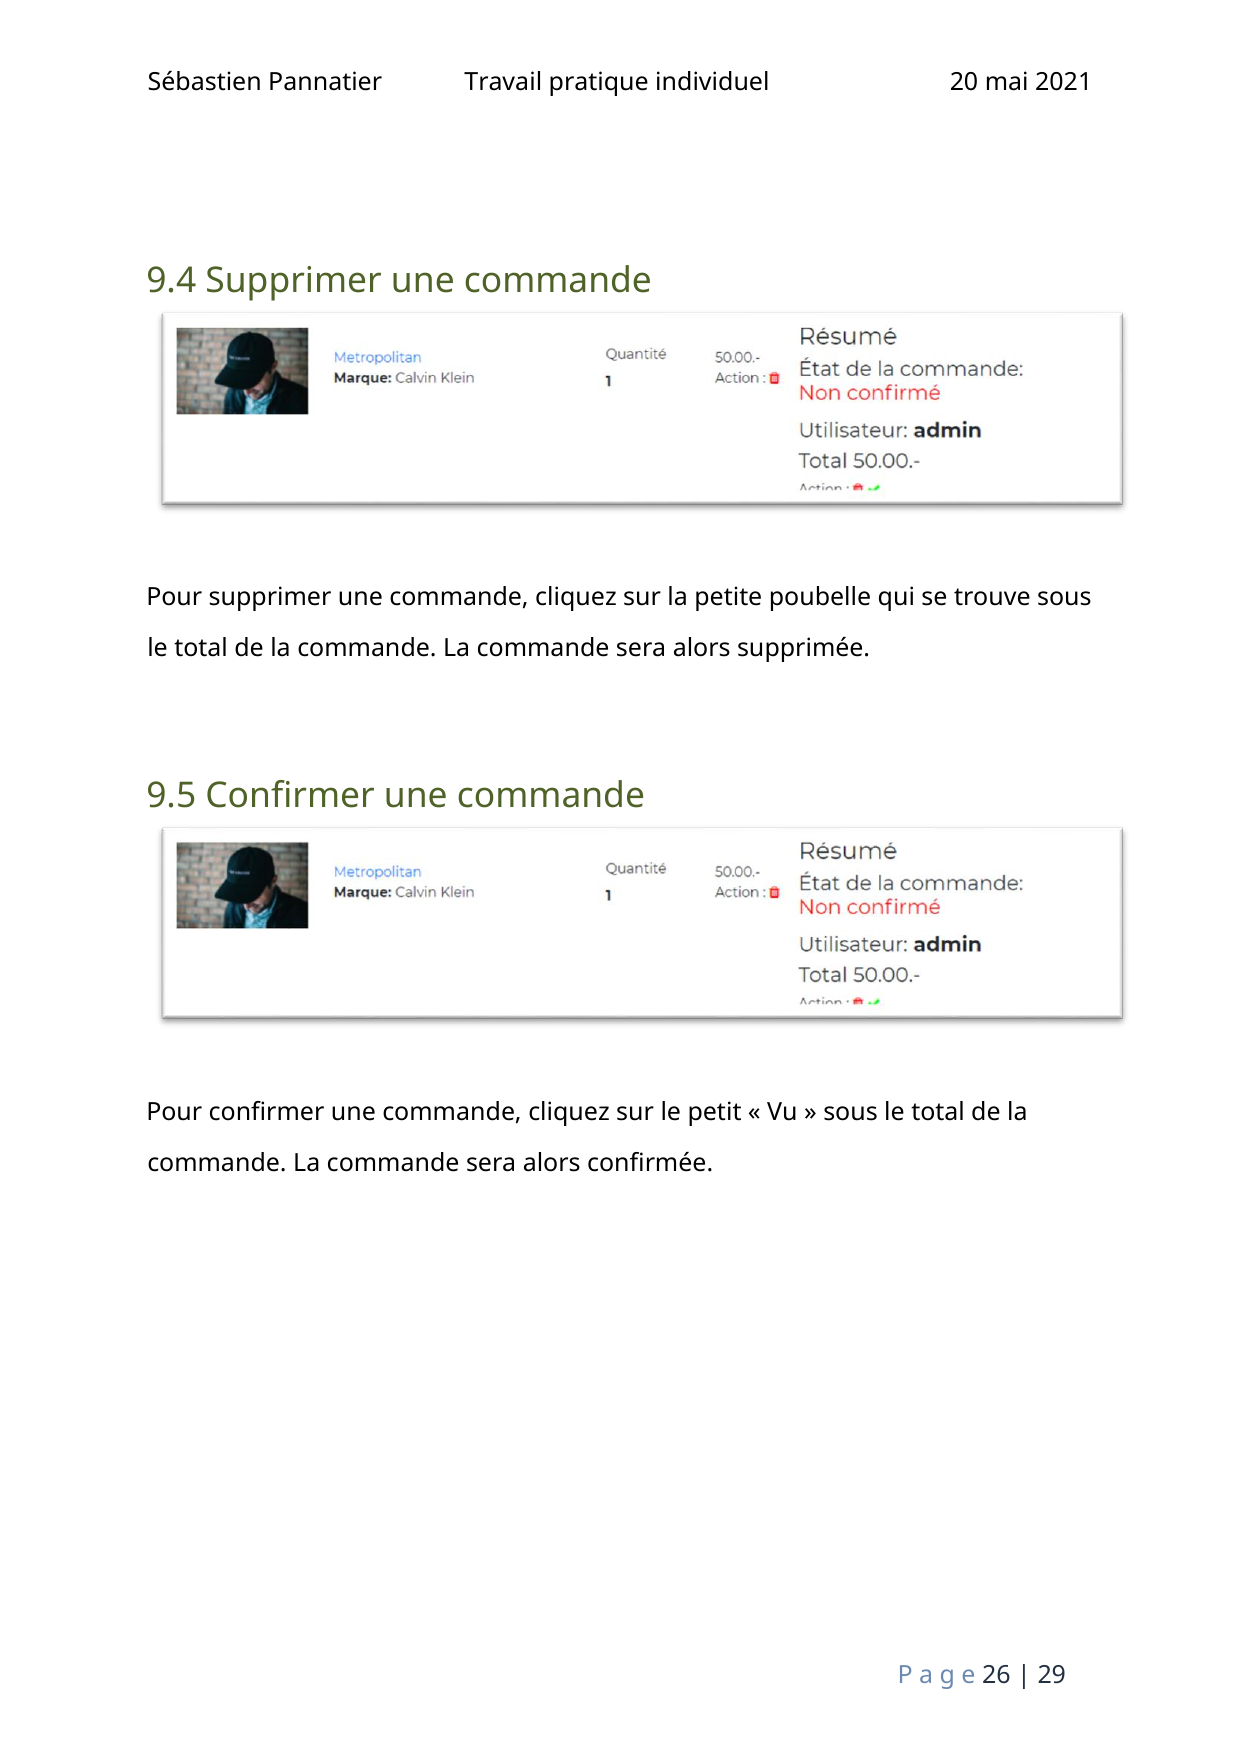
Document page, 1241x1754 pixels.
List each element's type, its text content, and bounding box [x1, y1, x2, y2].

picture [152, 306, 1132, 517]
text Pour supprimer une commande, cliquez sur la petite poubelle qui se trouve sous le total de la commande. La commande sera alors supprimée. [146, 579, 1114, 664]
text Pour confirmer une commande, cliquez sur le petit « Vu » sous le total de la commande. La commande sera alors confirmée. [146, 1093, 1114, 1178]
picture [152, 821, 1132, 1031]
subtitle 9.4 Supprimer une commande [146, 254, 1167, 302]
subtitle 9.5 Confirmer une commande [146, 769, 1167, 817]
